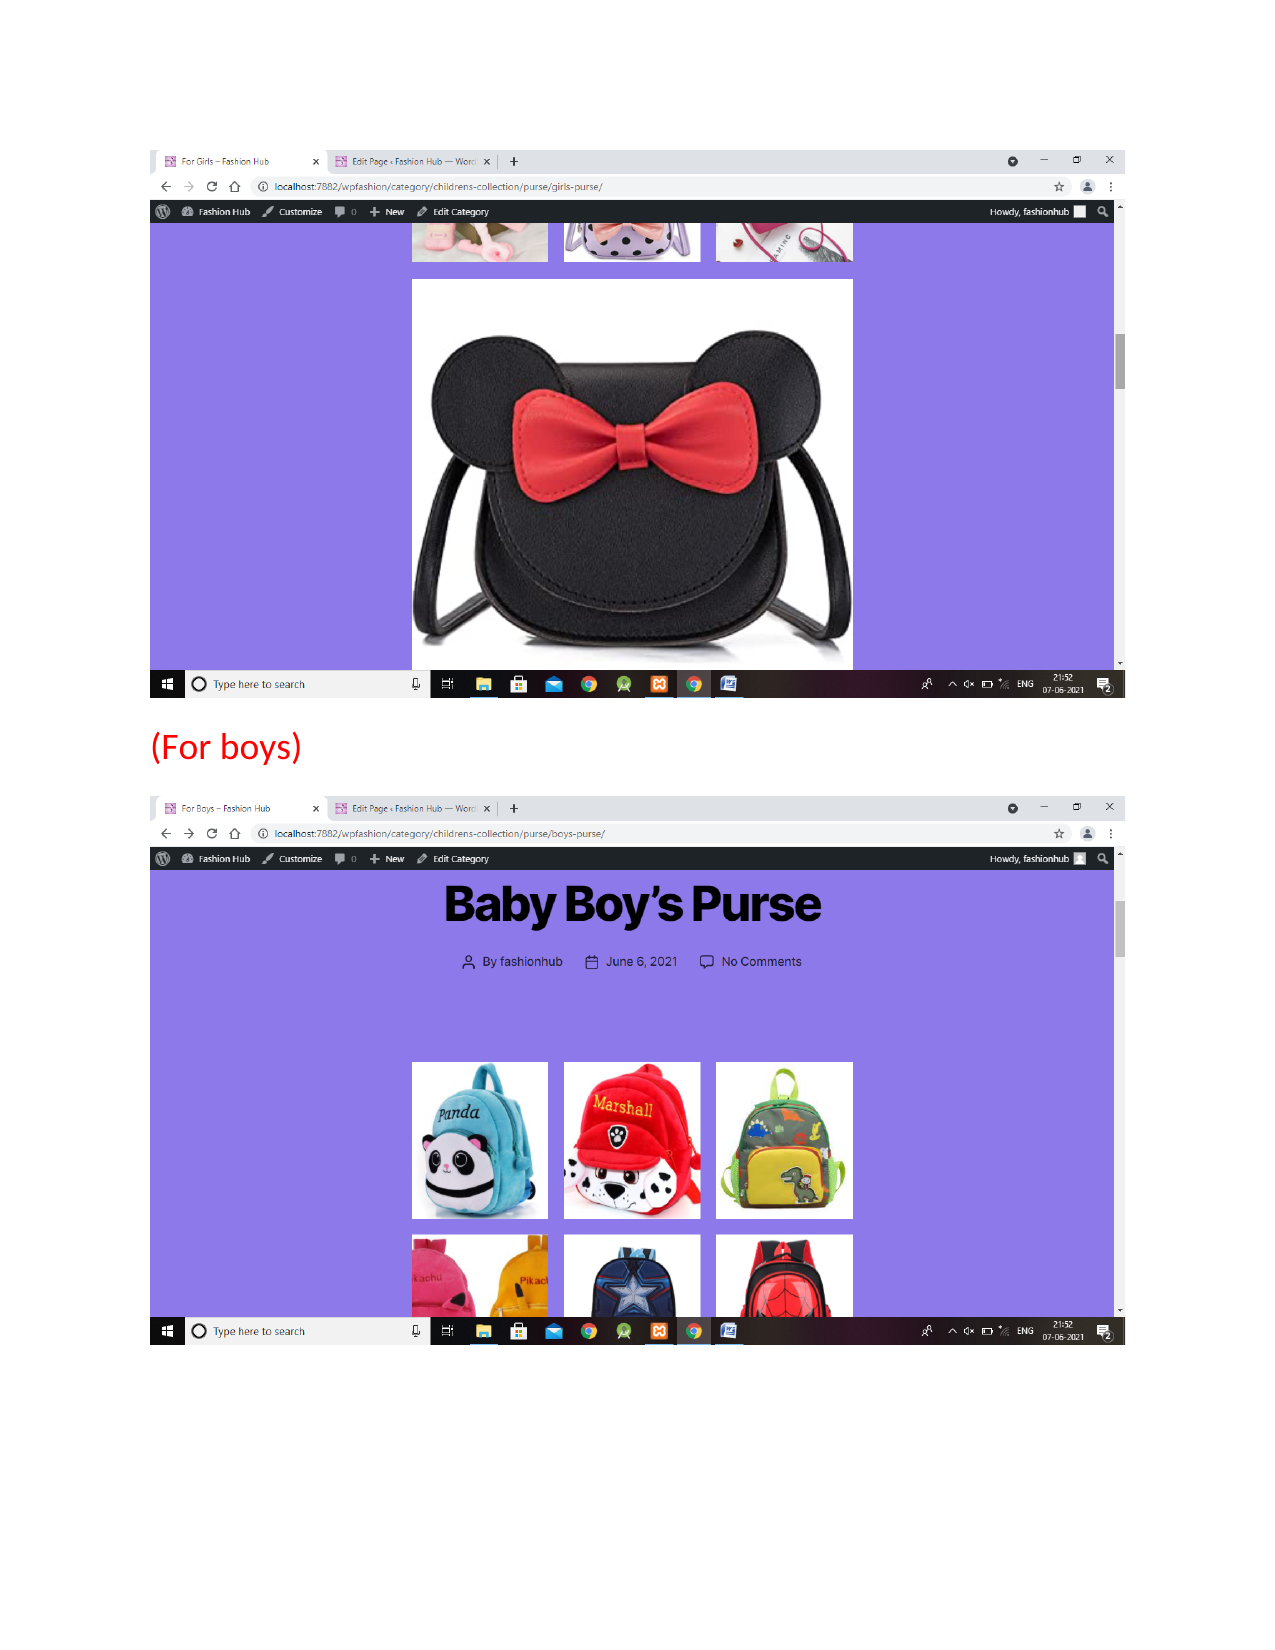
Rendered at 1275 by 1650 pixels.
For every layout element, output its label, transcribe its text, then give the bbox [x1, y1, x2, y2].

picture [150, 796, 1125, 1345]
text (For boys) [150, 723, 1125, 769]
picture [150, 150, 1125, 698]
